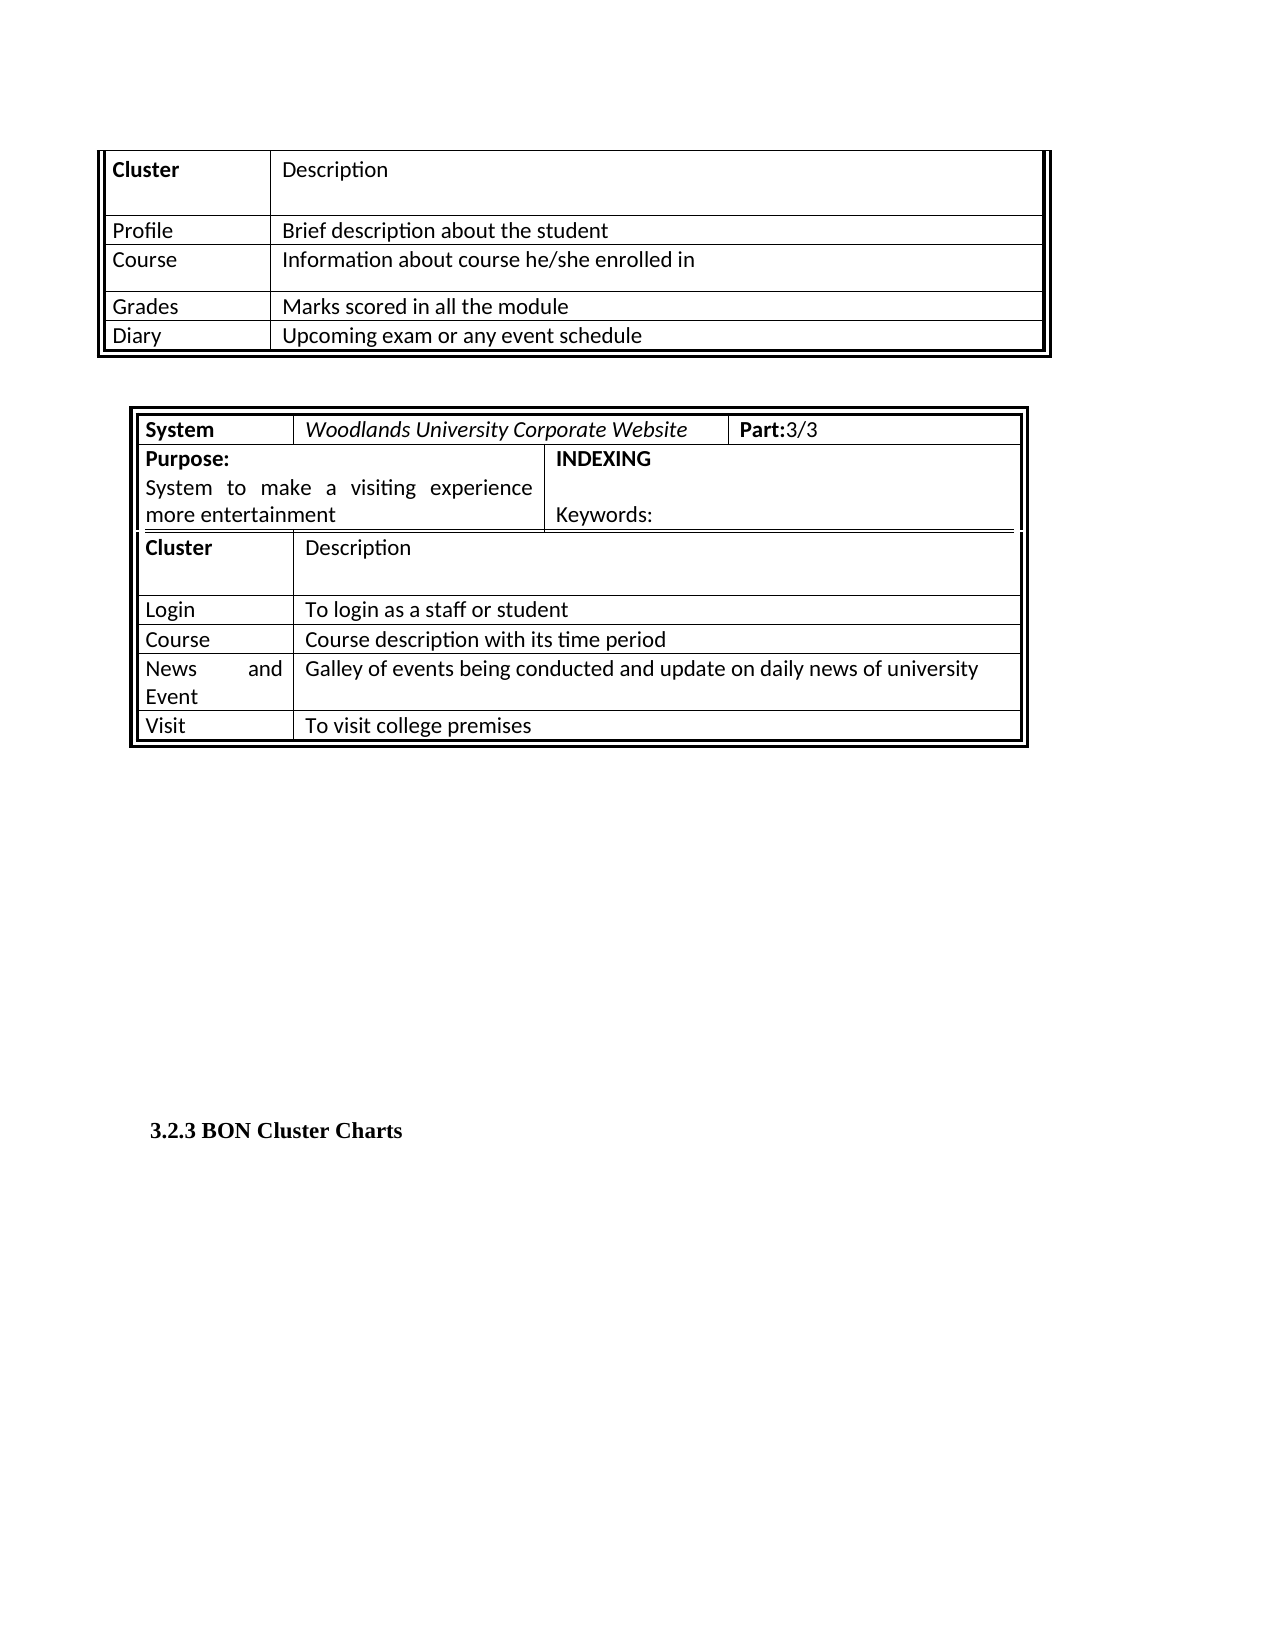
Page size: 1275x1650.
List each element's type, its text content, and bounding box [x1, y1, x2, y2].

table_cell Course [139, 625, 293, 653]
table_header System [134, 409, 294, 443]
table_cell Cluster [106, 151, 270, 215]
table_cell To visit college premises [294, 711, 1020, 739]
table_cell Description [271, 151, 1042, 215]
table_cell To login as a staff or student [294, 596, 1020, 624]
table_cell Visit [139, 711, 293, 739]
table_cell Brief description about the student [271, 216, 1042, 244]
table_cell Login [139, 596, 293, 624]
table_cell Description [294, 529, 1024, 594]
table_cell Grades [106, 292, 270, 320]
table_cell Upcoming exam or any event schedule [271, 321, 1042, 349]
table_cell Marks scored in all the module [271, 292, 1042, 320]
table_header Part:3/3 [728, 409, 1024, 443]
table_cell Course [106, 245, 270, 291]
table_cell Cluster [134, 529, 293, 594]
table_cell INDEXING Keywords: [545, 445, 1020, 529]
table_cell Galley of events being conducted and update on daily news of university [294, 654, 1020, 710]
table_cell News and Event [139, 654, 293, 710]
table_cell Information about course he/she enrolled in [271, 245, 1042, 291]
table_cell Profile [106, 216, 270, 244]
table_cell Course description with its time period [294, 625, 1020, 653]
table_cell Diary [106, 321, 270, 349]
title 3.2.3 BON Cluster Charts [150, 1117, 1125, 1143]
table_cell Purpose: System to make a visiting experience more entertainment [139, 445, 544, 529]
table_header Woodlands University Corporate Website [294, 416, 728, 443]
